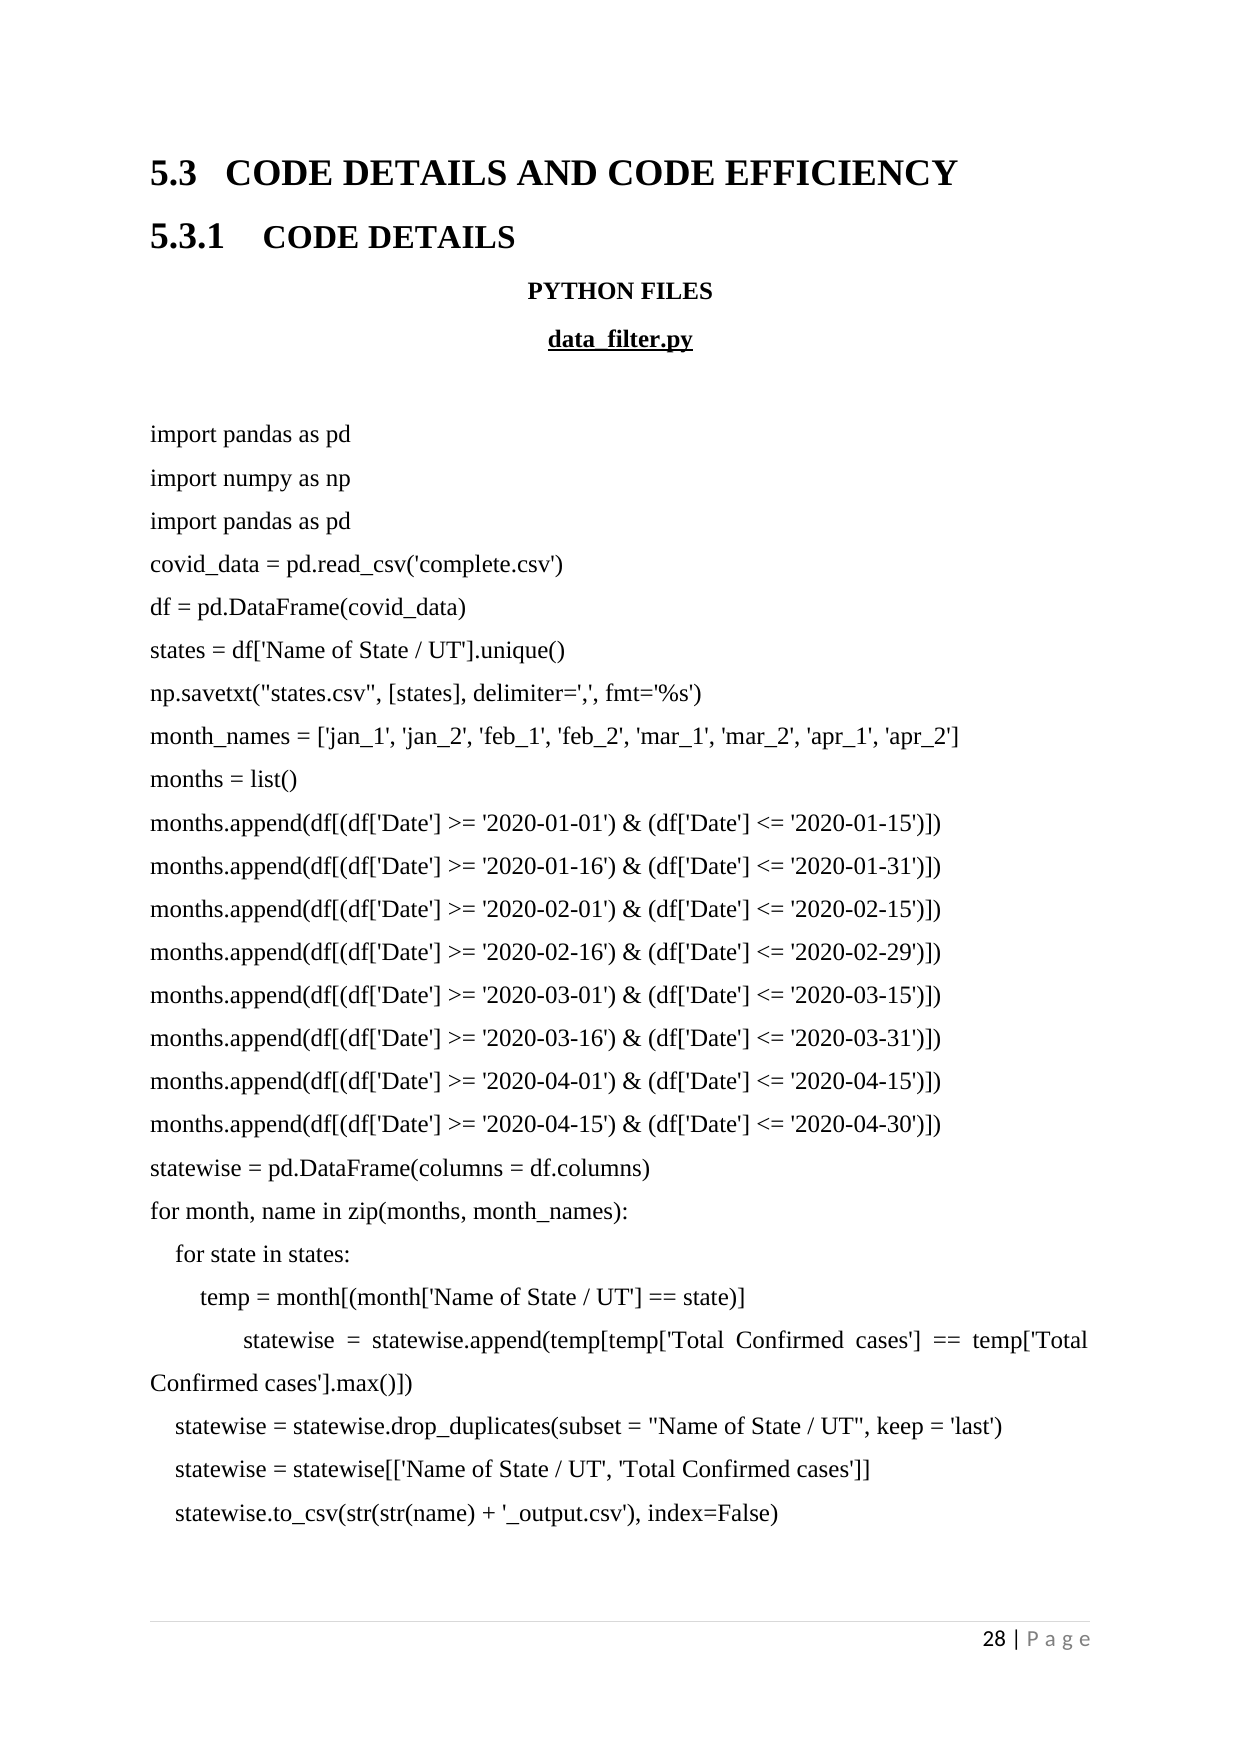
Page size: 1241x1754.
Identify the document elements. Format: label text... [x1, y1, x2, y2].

text months.append(df[(df['Date'] >= '2020-04-15') & (df['Date'] <= '2020-04-30')]) [150, 1109, 1090, 1138]
text statewise = statewise.append(temp[temp['Total Confirmed cases'] == temp['Total Confirmed cases'].max()]) [150, 1325, 1090, 1397]
text temp = month[(month['Name of State / UT'] == state)] [150, 1282, 1090, 1311]
text months.append(df[(df['Date'] >= '2020-01-01') & (df['Date'] <= '2020-01-15')]) [150, 808, 1090, 836]
text months.append(df[(df['Date'] >= '2020-01-16') & (df['Date'] <= '2020-01-31')]) [150, 851, 1090, 879]
text months.append(df[(df['Date'] >= '2020-02-16') & (df['Date'] <= '2020-02-29')]) [150, 937, 1090, 966]
text statewise = statewise.drop_duplicates(subset = "Name of State / UT", keep = 'last') [150, 1411, 1090, 1440]
text np.savetxt("states.csv", [states], delimiter=',', fmt='%s') [150, 678, 1090, 707]
text data_filter.py [150, 324, 1090, 353]
text months.append(df[(df['Date'] >= '2020-03-01') & (df['Date'] <= '2020-03-15')]) [150, 980, 1090, 1009]
text months.append(df[(df['Date'] >= '2020-04-01') & (df['Date'] <= '2020-04-15')]) [150, 1066, 1090, 1095]
text import pandas as pd [150, 506, 1090, 534]
text statewise = pd.DataFrame(columns = df.columns) [150, 1153, 1090, 1181]
text months.append(df[(df['Date'] >= '2020-03-16') & (df['Date'] <= '2020-03-31')]) [150, 1023, 1090, 1052]
text df = pd.DataFrame(covid_data) [150, 592, 1090, 621]
text month_names = ['jan_1', 'jan_2', 'feb_1', 'feb_2', 'mar_1', 'mar_2', 'apr_1', 'apr_2'] [150, 721, 1090, 750]
text statewise.to_csv(str(str(name) + '_output.csv'), index=False) [150, 1498, 1090, 1526]
text months.append(df[(df['Date'] >= '2020-02-01') & (df['Date'] <= '2020-02-15')]) [150, 894, 1090, 923]
text for month, name in zip(months, month_names): [150, 1196, 1090, 1224]
text PYTHON FILES [150, 276, 1090, 305]
text for state in states: [150, 1239, 1090, 1268]
list CODE DETAILS [150, 213, 1090, 256]
text states = df['Name of State / UT'].unique() [150, 635, 1090, 664]
text covid_data = pd.read_csv('complete.csv') [150, 549, 1090, 578]
text import numpy as np [150, 463, 1090, 491]
text months = list() [150, 764, 1090, 793]
text statewise = statewise[['Name of State / UT', 'Total Confirmed cases']] [150, 1454, 1090, 1483]
text import pandas as pd [150, 419, 1090, 448]
list CODE DETAILS AND CODE EFFICIENCY [150, 150, 1090, 193]
